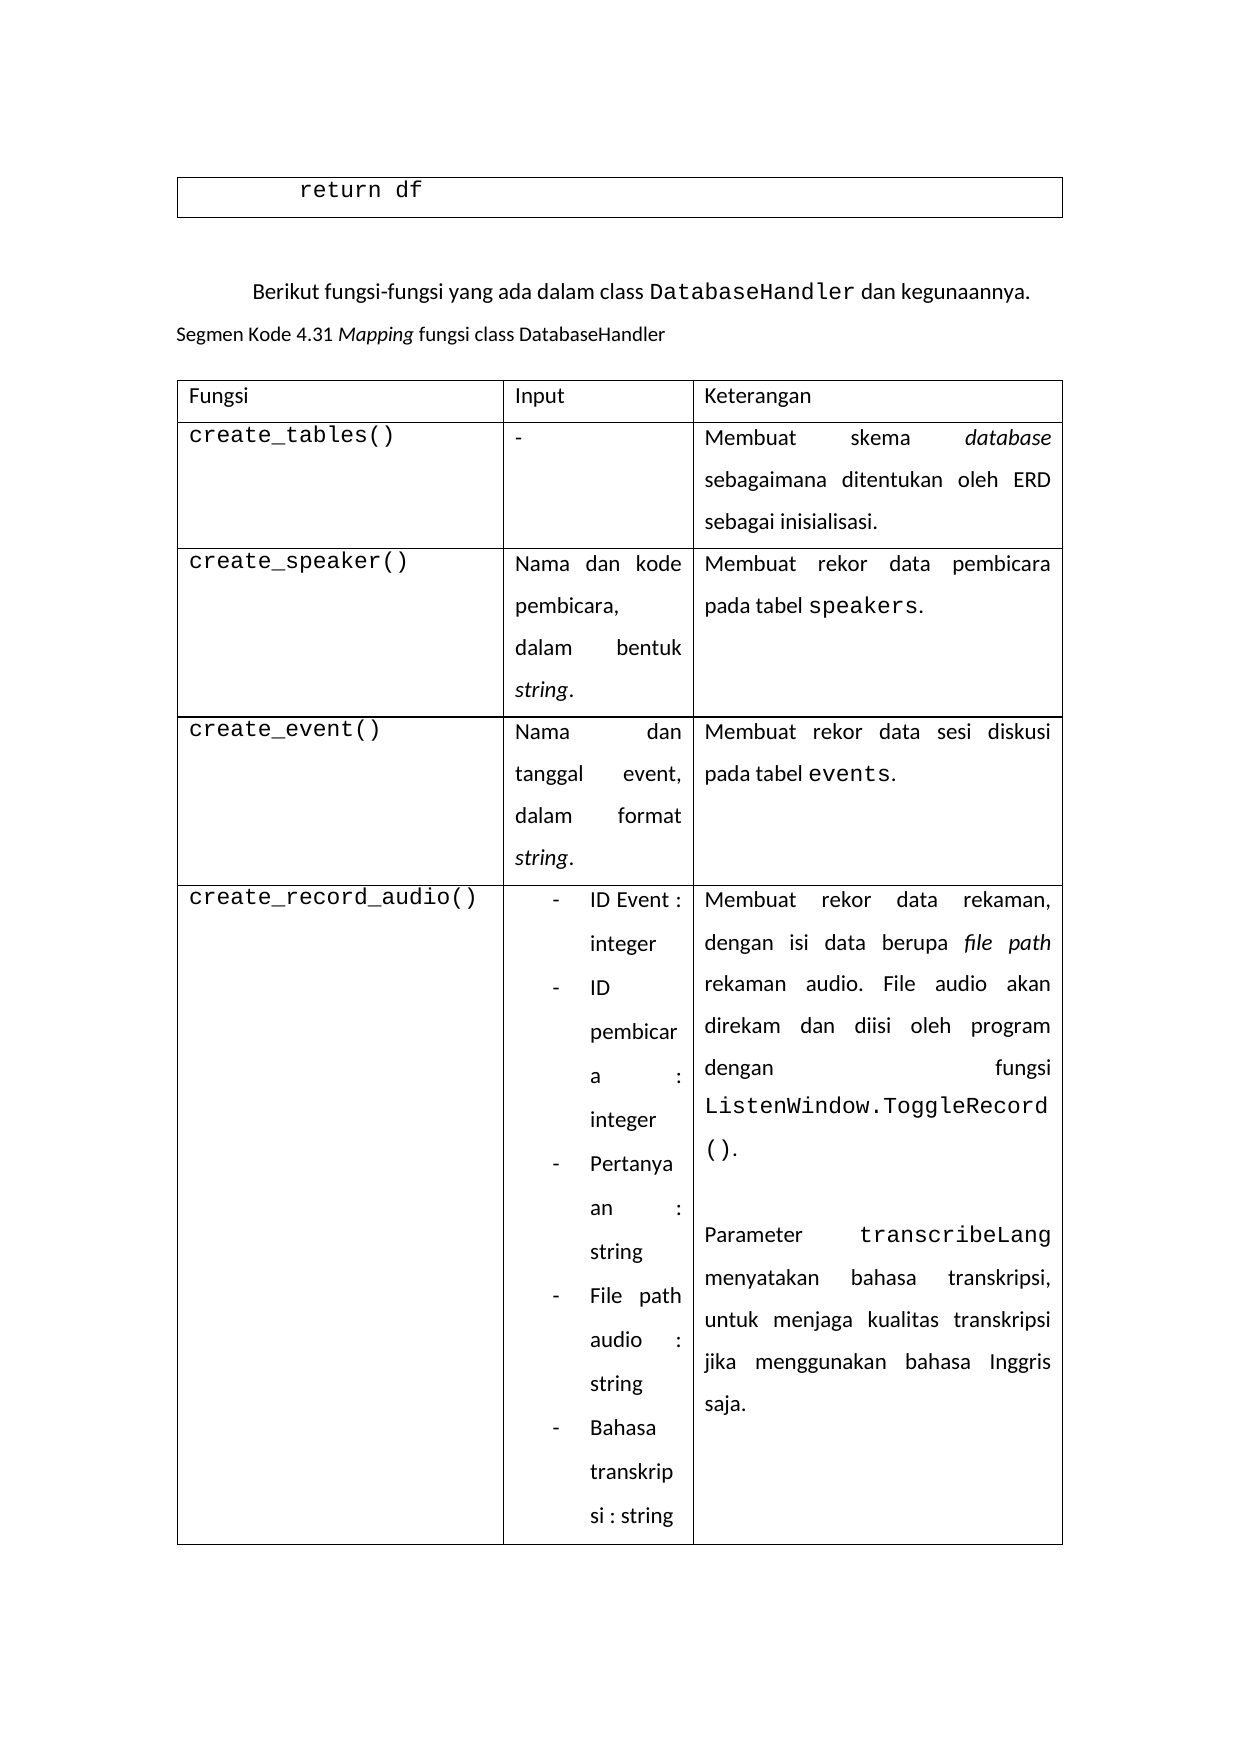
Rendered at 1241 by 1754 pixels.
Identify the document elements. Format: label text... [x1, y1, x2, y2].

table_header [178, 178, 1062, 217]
table_cell Nama dan kode pembicara, dalam bentuk string. [504, 549, 693, 716]
table_cell Membuat rekor data sesi diskusi pada tabel events. [694, 718, 1062, 884]
table_header Input [504, 381, 693, 422]
text Segmen Kode 4.31 Mapping fungsi class DatabaseHandler [176, 321, 1063, 346]
table_cell create_event() [178, 718, 503, 884]
table_cell create_tables() [178, 423, 503, 548]
table_cell ID Event : integer ID pembicara : integer Pertanyaan : string File path audio : string Bahasa transkripsi : string [504, 886, 693, 1544]
table_cell create_record_audio() [178, 886, 503, 1544]
table_cell Membuat rekor data pembicara pada tabel speakers. [694, 549, 1062, 716]
table_cell - [504, 423, 693, 548]
table_header Fungsi [178, 381, 503, 422]
table_cell Membuat rekor data rekaman, dengan isi data berupa file path rekaman audio. File audio akan direkam dan diisi oleh program dengan fungsi ListenWindow.ToggleRecord(). Parameter transcribeLang menyatakan bahasa transkripsi, untuk menjaga kualitas transkripsi jika menggunakan bahasa Inggris saja. [694, 886, 1062, 1544]
table_cell Nama dan tanggal event, dalam format string. [504, 718, 693, 884]
table_cell Membuat skema database sebagaimana ditentukan oleh ERD sebagai inisialisasi. [694, 423, 1062, 548]
table_header Keterangan [694, 381, 1062, 422]
text Berikut fungsi-fungsi yang ada dalam class DatabaseHandler dan kegunaannya. [177, 277, 1063, 306]
table_cell create_speaker() [178, 549, 503, 716]
